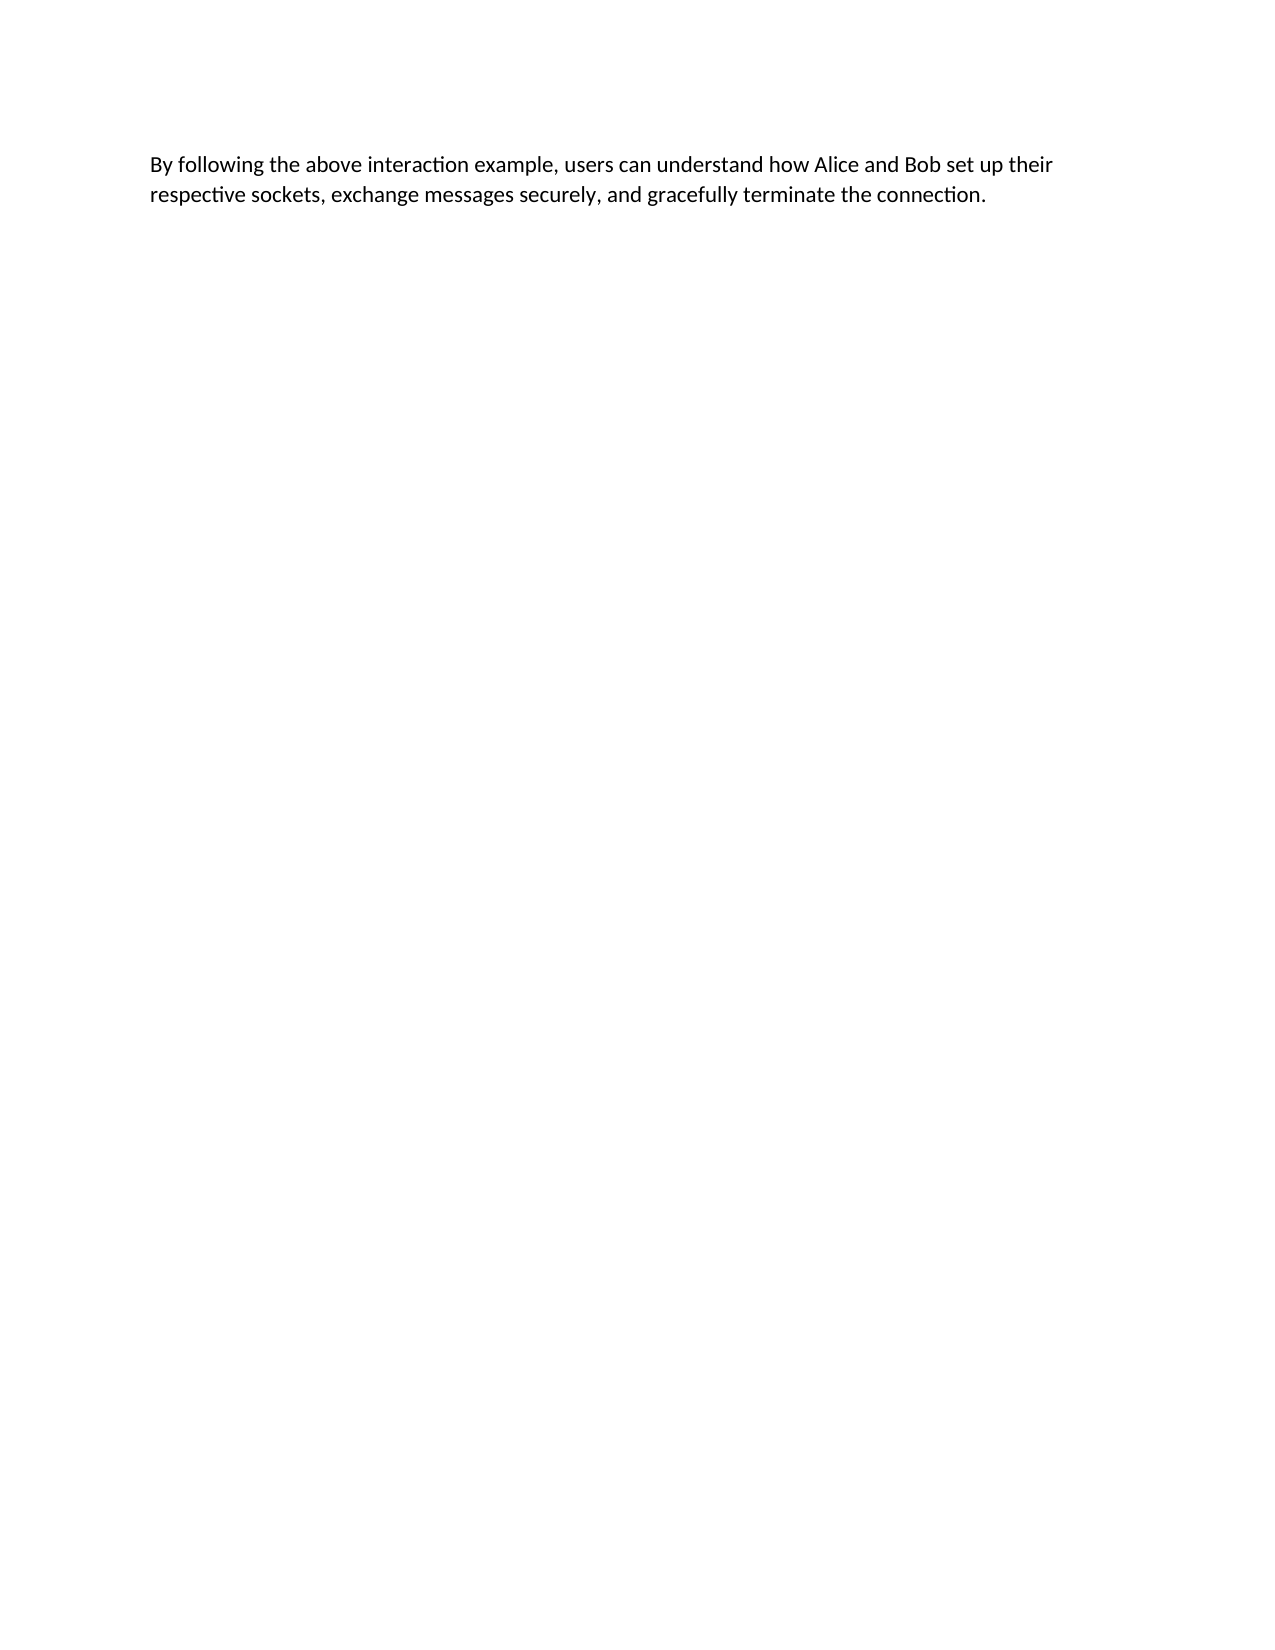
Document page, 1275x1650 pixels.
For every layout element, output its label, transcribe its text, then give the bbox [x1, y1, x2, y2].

text By following the above interaction example, users can understand how Alice and Bob set up their respective sockets, exchange messages securely, and gracefully terminate the connection. [150, 150, 1125, 208]
